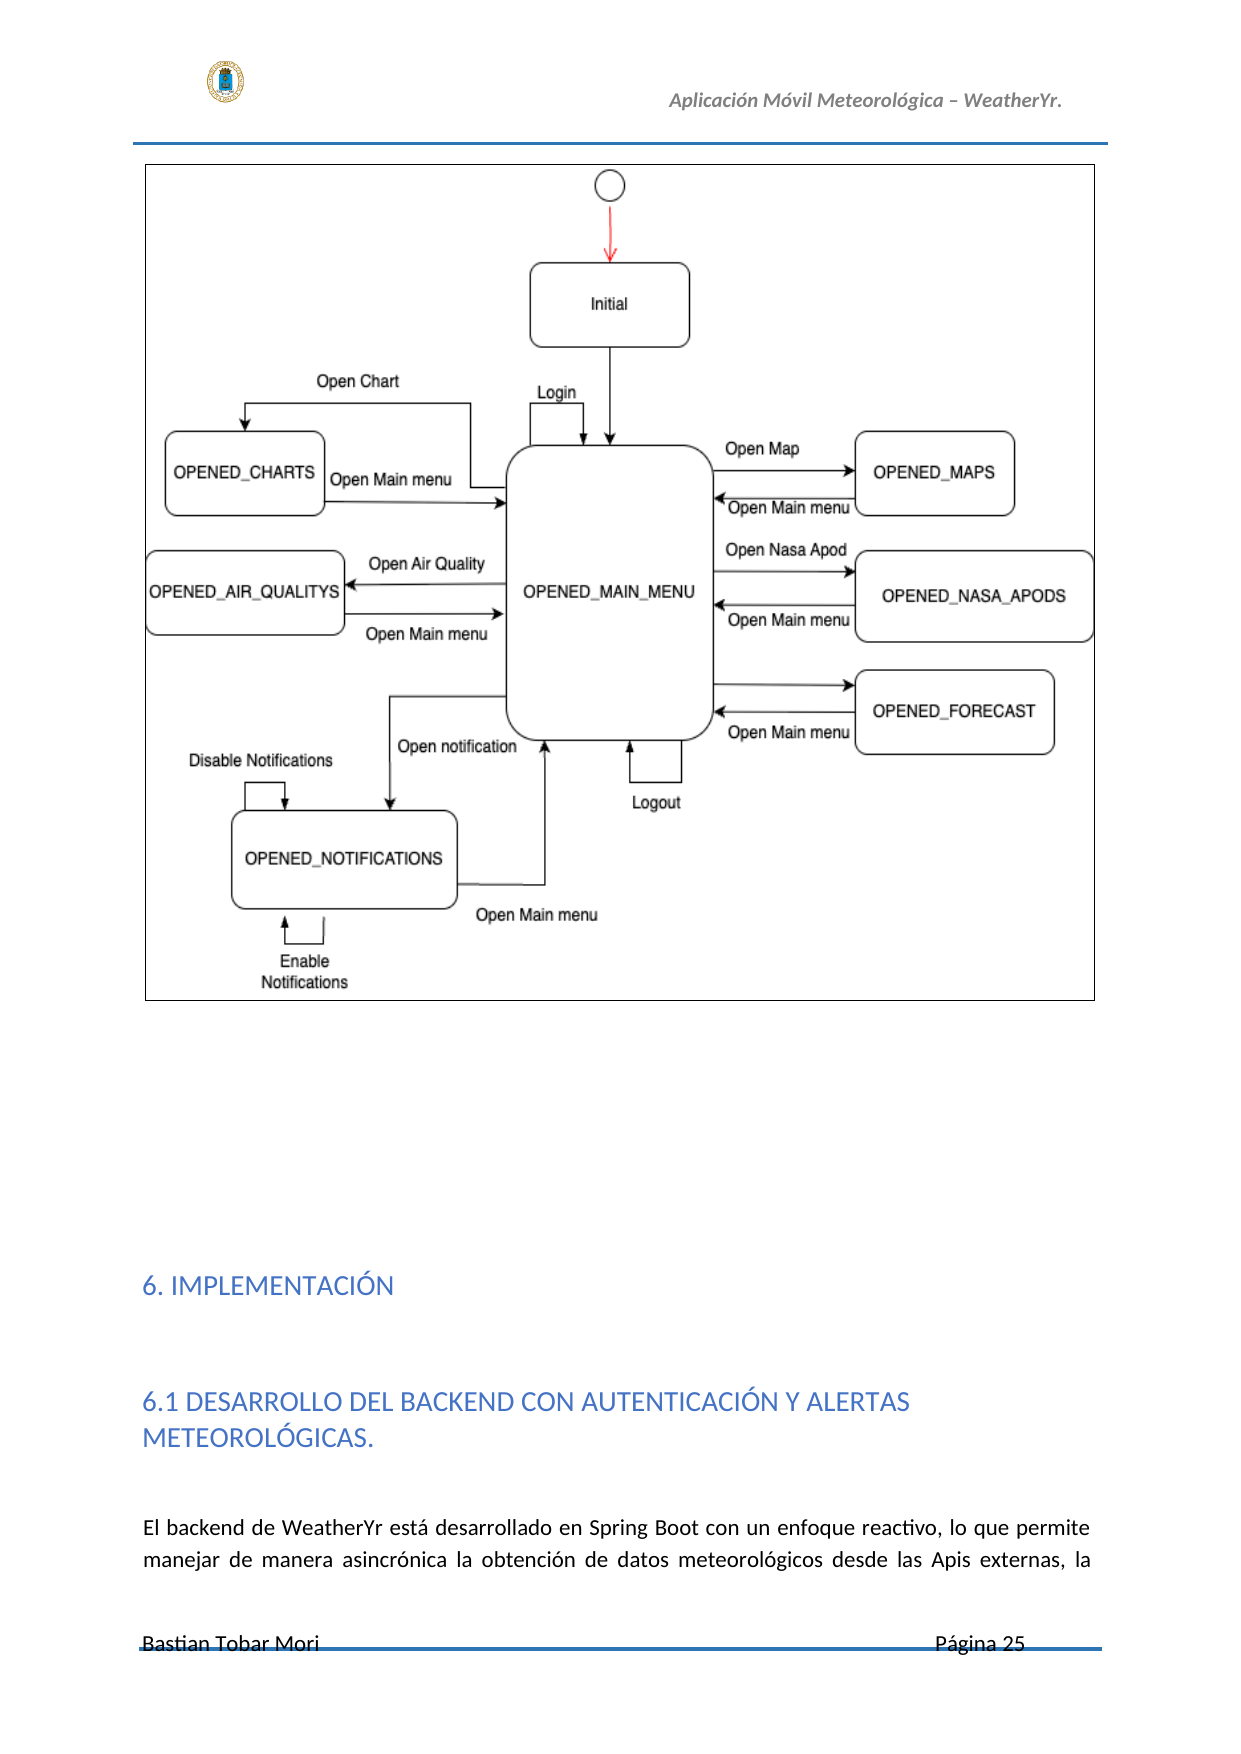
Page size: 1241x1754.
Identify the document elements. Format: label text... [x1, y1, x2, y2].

subtitle 6. IMPLEMENTACIÓN [142, 1267, 1093, 1303]
subtitle 6.1 DESARROLLO DEL BACKEND CON AUTENTICACIÓN Y ALERTAS METEOROLÓGICAS. [142, 1383, 1093, 1454]
picture [206, 58, 244, 103]
picture [146, 165, 1094, 1000]
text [143, 1513, 1093, 1573]
